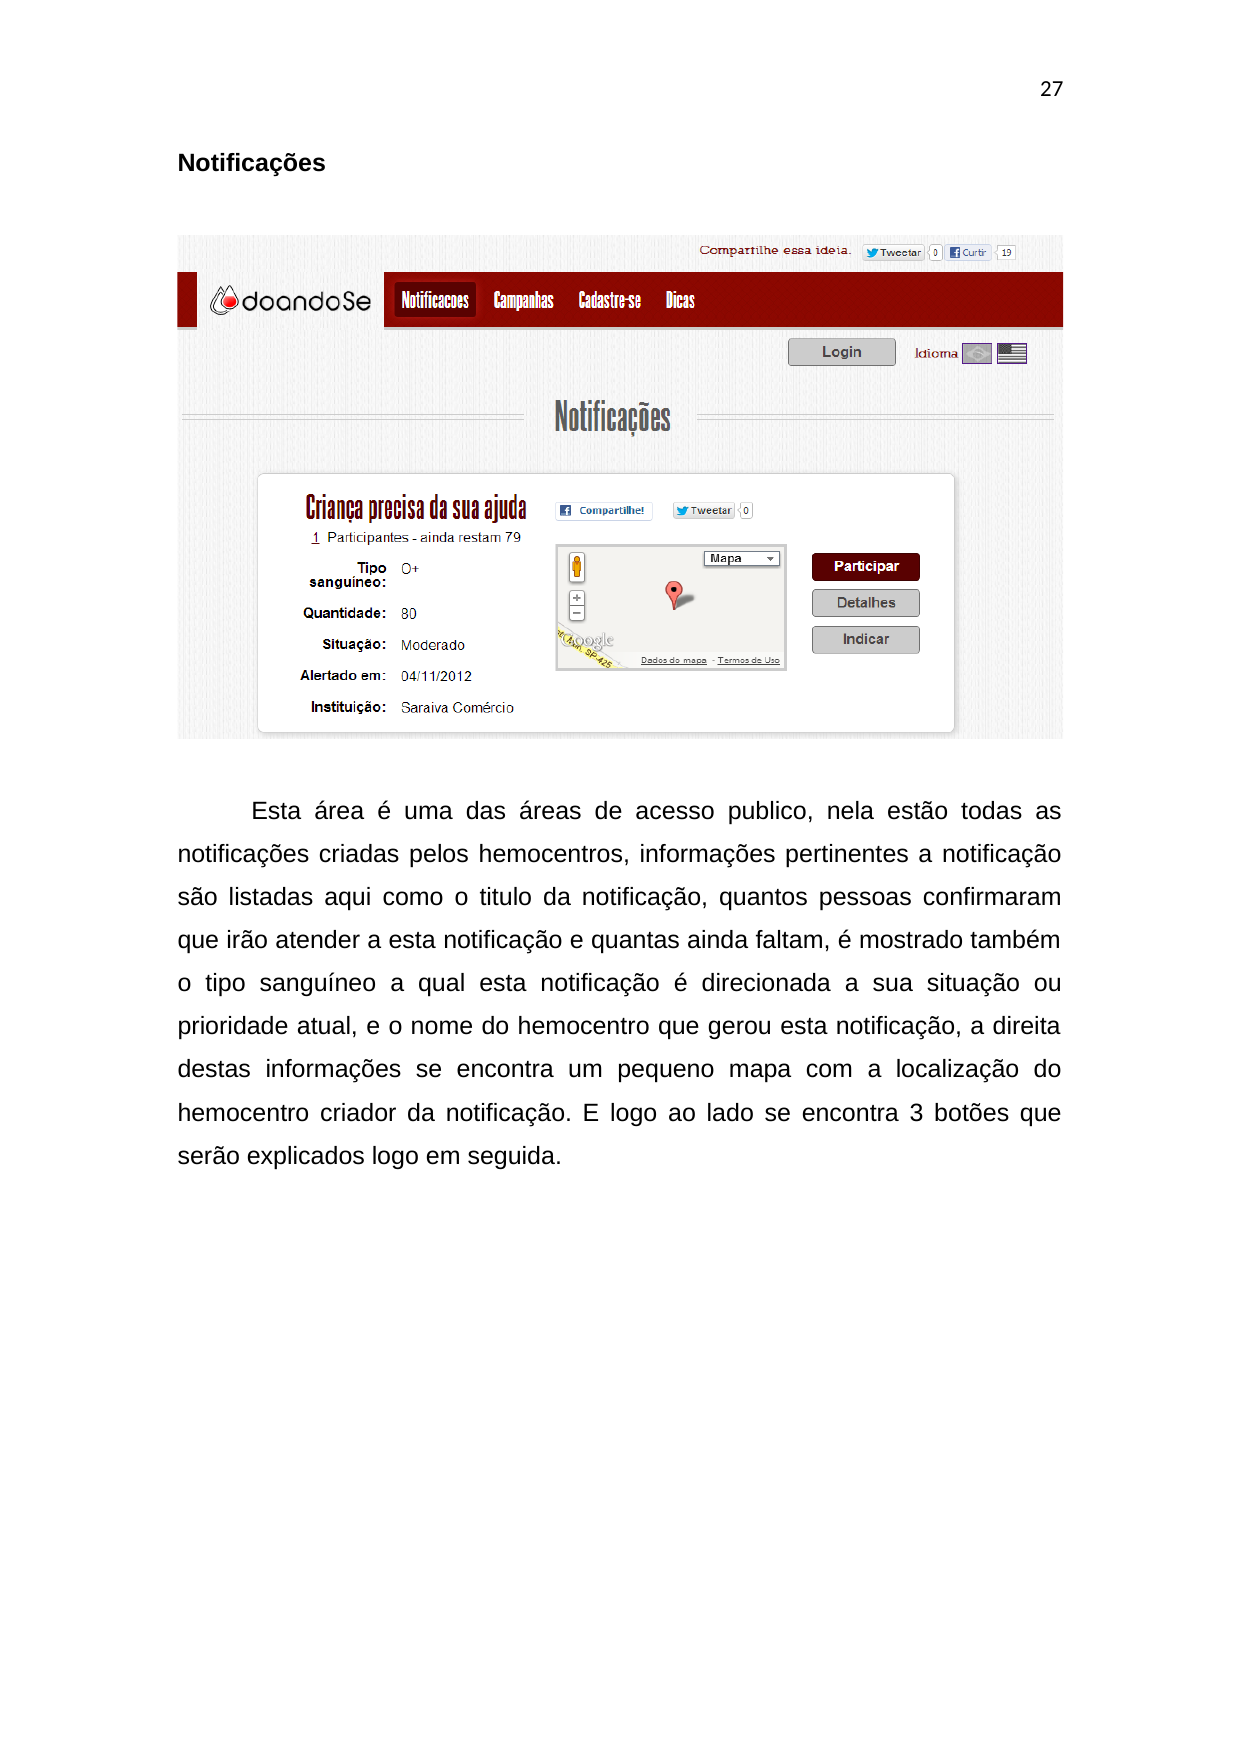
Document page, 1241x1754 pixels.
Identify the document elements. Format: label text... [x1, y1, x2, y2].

text Esta área é uma das áreas de acesso publico, nela estão todas as notificações criadas pelos hemocentros, informações pertinentes a notificação são listadas aqui como o titulo da notificação, quantos pessoas confirmaram que irão atender a esta notificação e quantas ainda faltam, é mostrado também o tipo sanguíneo a qual esta notificação é direcionada a sua situação ou prioridade atual, e o nome do hemocentro que gerou esta notificação, a direita destas informações se encontra um pequeno mapa com a localização do hemocentro criador da notificação. E logo ao lado se encontra 3 botões que serão explicados logo em seguida. [177, 796, 1063, 1169]
text Notificações [177, 148, 1063, 176]
picture [177, 233, 1064, 739]
